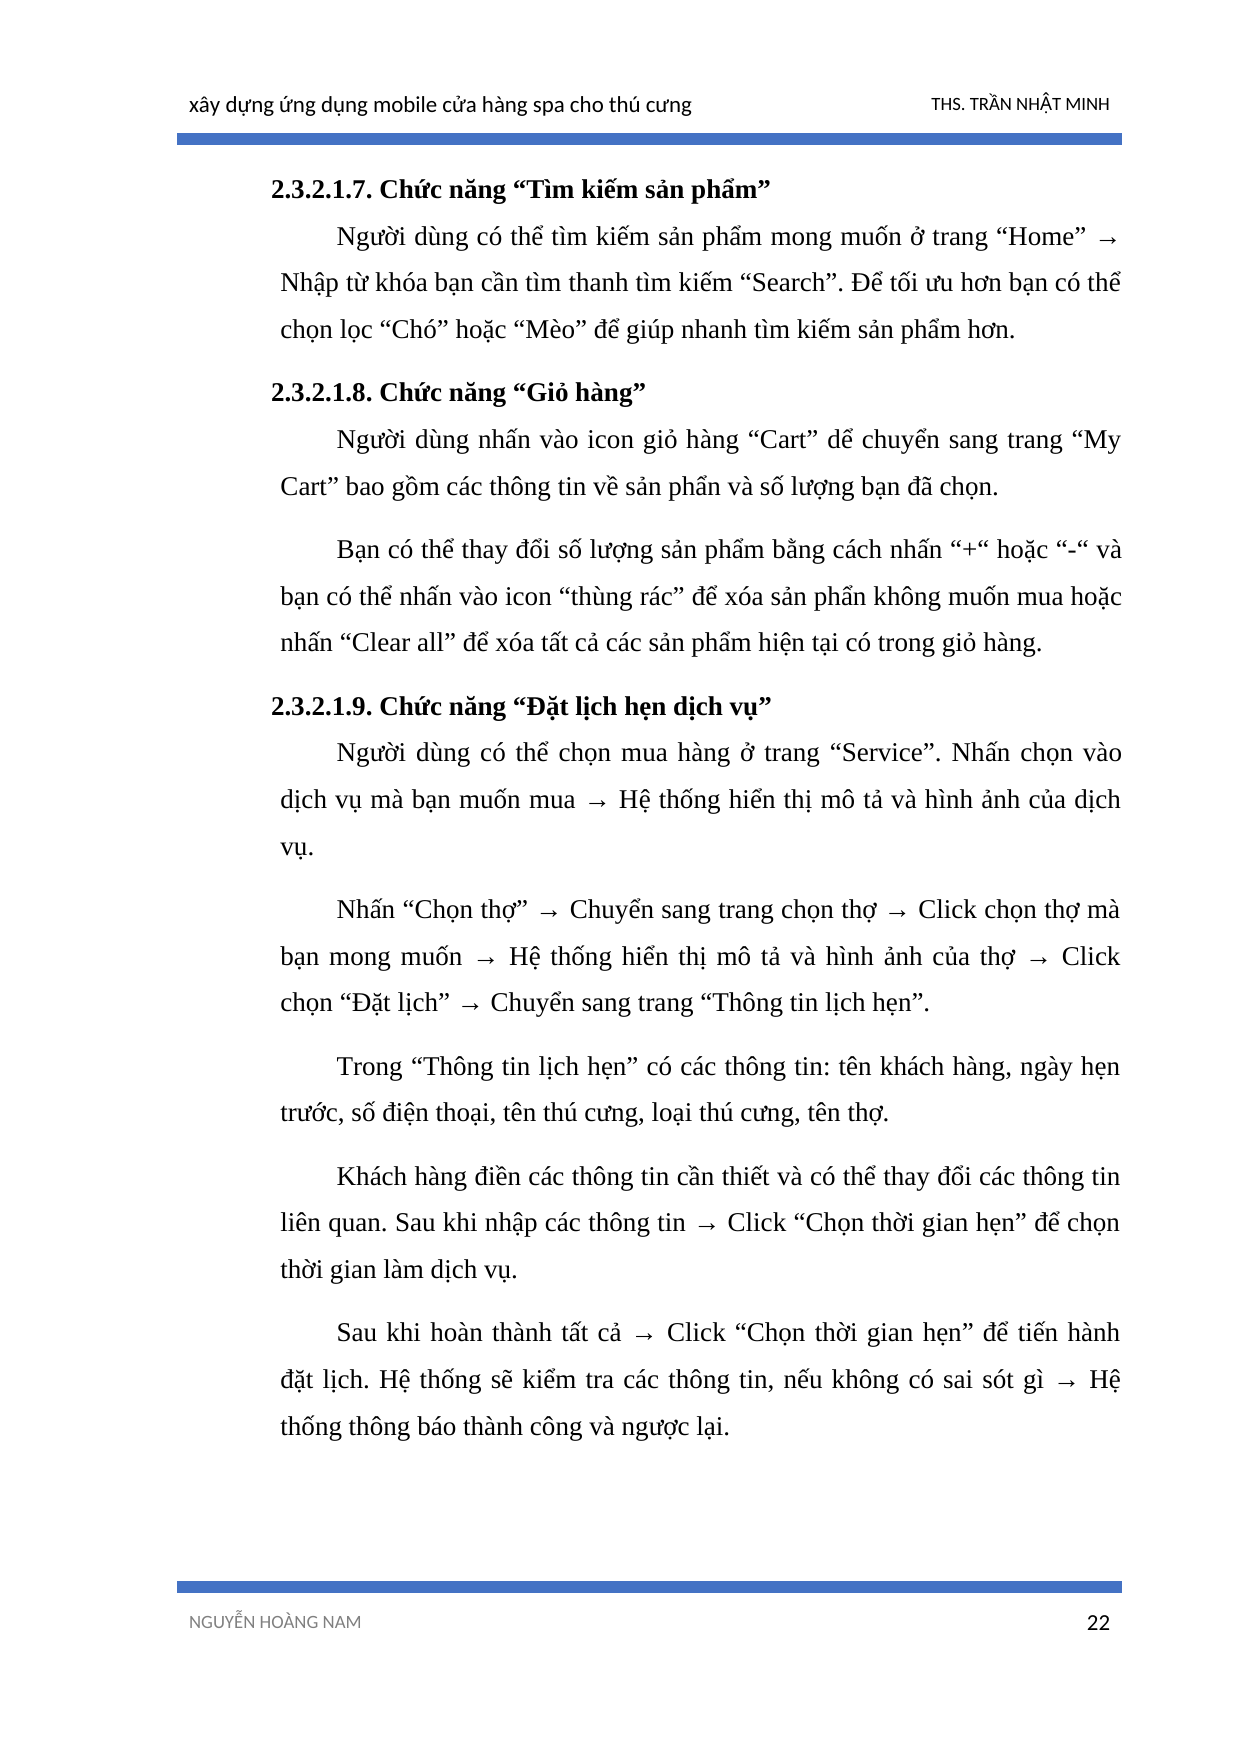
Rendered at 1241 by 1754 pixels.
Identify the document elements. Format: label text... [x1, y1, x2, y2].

text Sau khi hoàn thành tất cả → Click “Chọn thời gian hẹn” để tiến hành đặt lịch. Hệ thống sẽ kiểm tra các thông tin, nếu không có sai sót gì → Hệ thống thông báo thành công và ngược lại. [280, 1316, 1122, 1441]
subtitle 2.3.2.1.7. Chức năng “Tìm kiếm sản phẩm” [271, 173, 1122, 204]
subtitle 2.3.2.1.9. Chức năng “Đặt lịch hẹn dịch vụ” [271, 690, 1122, 721]
text Người dùng có thể chọn mua hàng ở trang “Service”. Nhấn chọn vào dịch vụ mà bạn muốn mua → Hệ thống hiển thị mô tả và hình ảnh của dịch vụ. [280, 736, 1122, 861]
text Người dùng có thể tìm kiếm sản phẩm mong muốn ở trang “Home” → Nhập từ khóa bạn cần tìm thanh tìm kiếm “Search”. Để tối ưu hơn bạn có thể chọn lọc “Chó” hoặc “Mèo” để giúp nhanh tìm kiếm sản phẩm hơn. [280, 220, 1122, 344]
text Khách hàng điền các thông tin cần thiết và có thể thay đổi các thông tin liên quan. Sau khi nhập các thông tin → Click “Chọn thời gian hẹn” để chọn thời gian làm dịch vụ. [280, 1160, 1122, 1284]
text Nhấn “Chọn thợ” → Chuyển sang trang chọn thợ → Click chọn thợ mà bạn mong muốn → Hệ thống hiển thị mô tả và hình ảnh của thợ → Click chọn “Đặt lịch” → Chuyển sang trang “Thông tin lịch hẹn”. [280, 893, 1122, 1017]
text Người dùng nhấn vào icon giỏ hàng “Cart” dể chuyển sang trang “My Cart” bao gồm các thông tin về sản phẩn và số lượng bạn đã chọn. [280, 423, 1122, 501]
subtitle 2.3.2.1.8. Chức năng “Giỏ hàng” [271, 376, 1122, 407]
text Trong “Thông tin lịch hẹn” có các thông tin: tên khách hàng, ngày hẹn trước, số điện thoại, tên thú cưng, loại thú cưng, tên thợ. [280, 1050, 1122, 1127]
text Bạn có thể thay đổi số lượng sản phẩm bằng cách nhấn “+“ hoặc “-“ và bạn có thể nhấn vào icon “thùng rác” để xóa sản phẩn không muốn mua hoặc nhấn “Clear all” để xóa tất cả các sản phẩm hiện tại có trong giỏ hàng. [280, 533, 1122, 657]
